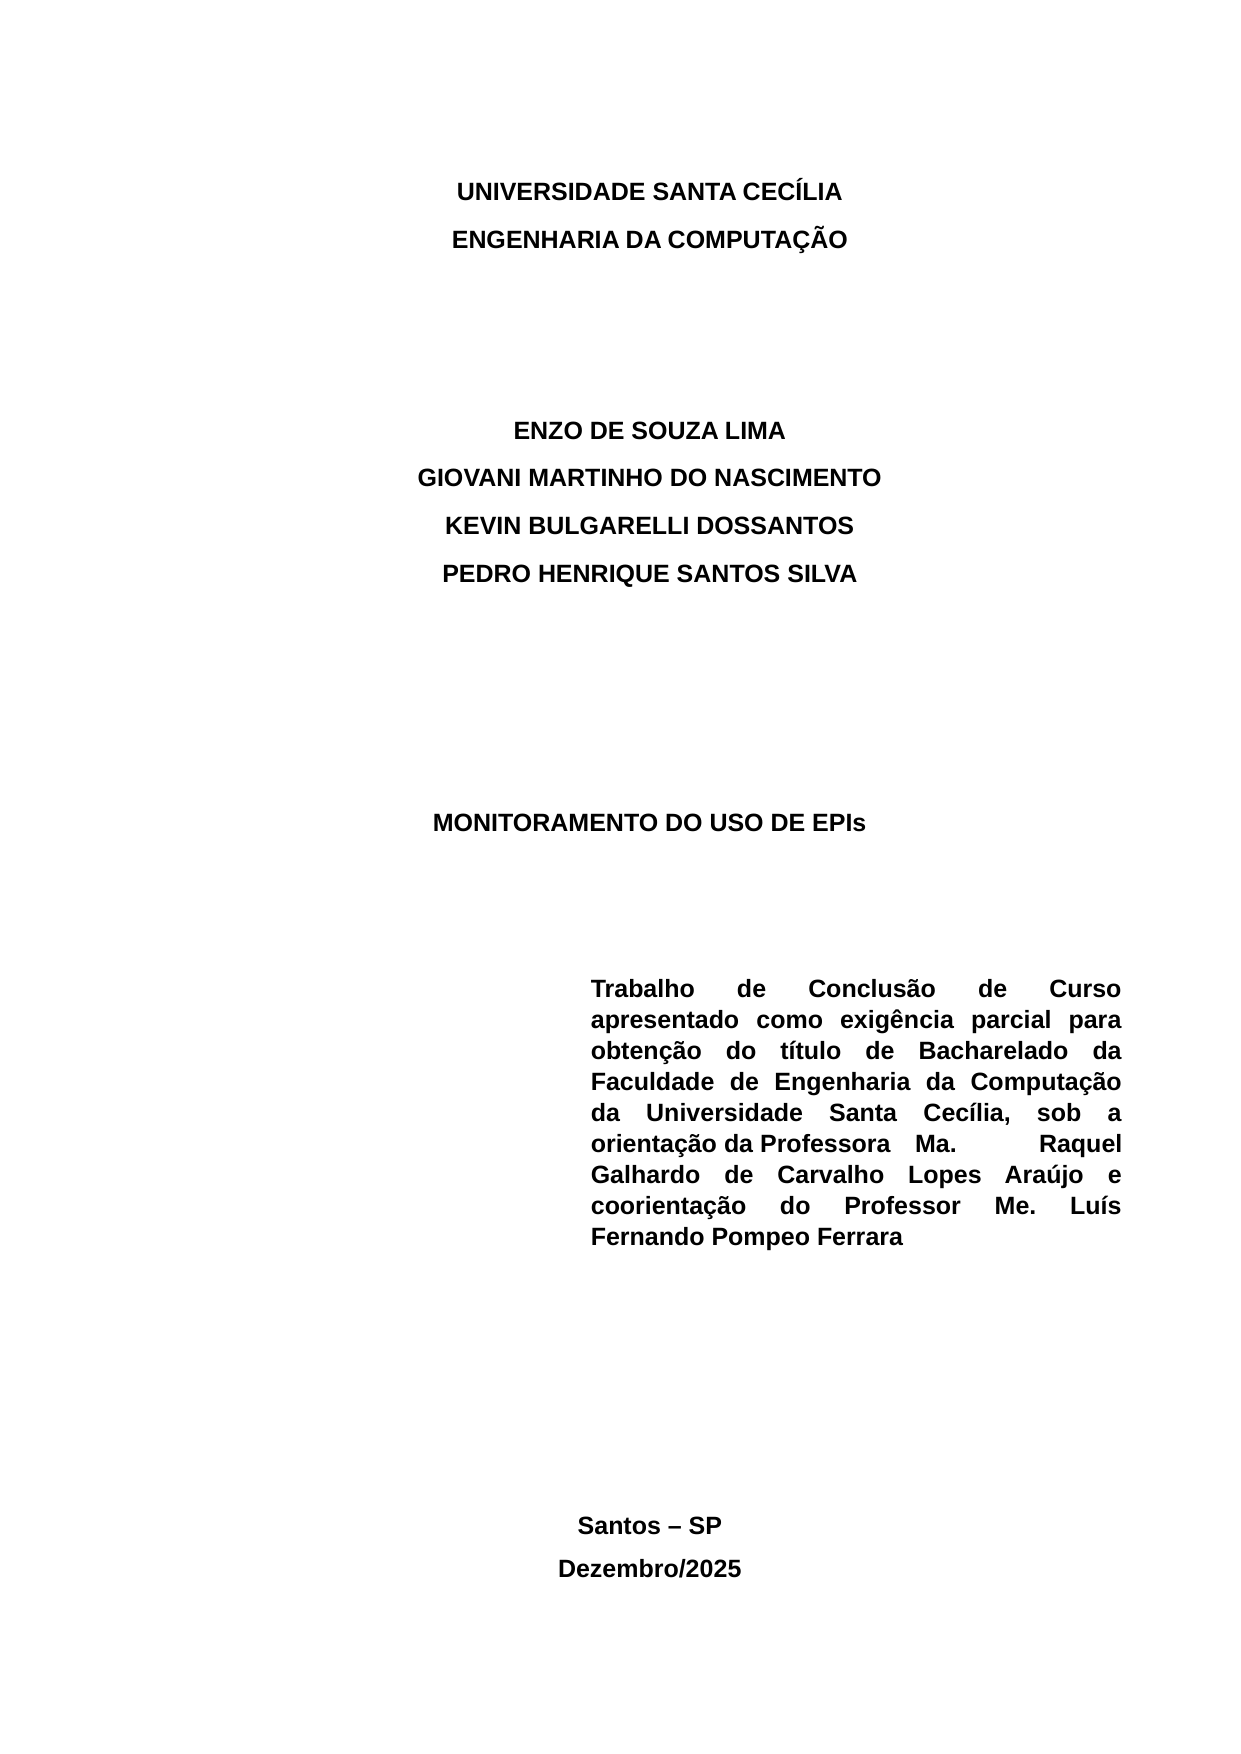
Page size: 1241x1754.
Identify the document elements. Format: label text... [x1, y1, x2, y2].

text UNIVERSIDADE SANTA CECÍLIA [177, 177, 1122, 206]
text GIOVANI MARTINHO DO NASCIMENTO [177, 463, 1122, 492]
text Trabalho de Conclusão de Curso apresentado como exigência parcial para obtenção do título de Bacharelado da Faculdade de Engenharia da Computação da Universidade Santa Cecília, sob a orientação da Professora Ma. Raquel Galhardo de Carvalho Lopes Araújo e coorientação do Professor Me. Luís Fernando Pompeo Ferrara [591, 974, 1122, 1251]
text ENGENHARIA DA COMPUTAÇÃO [177, 225, 1122, 254]
text MONITORAMENTO DO USO DE EPIs [177, 808, 1122, 836]
text KEVIN BULGARELLI DOSSANTOS [177, 511, 1122, 540]
text Santos – SP [177, 1511, 1122, 1540]
text PEDRO HENRIQUE SANTOS SILVA [177, 559, 1122, 588]
text Dezembro/2025 [177, 1554, 1122, 1583]
text ENZO DE SOUZA LIMA [177, 416, 1122, 444]
